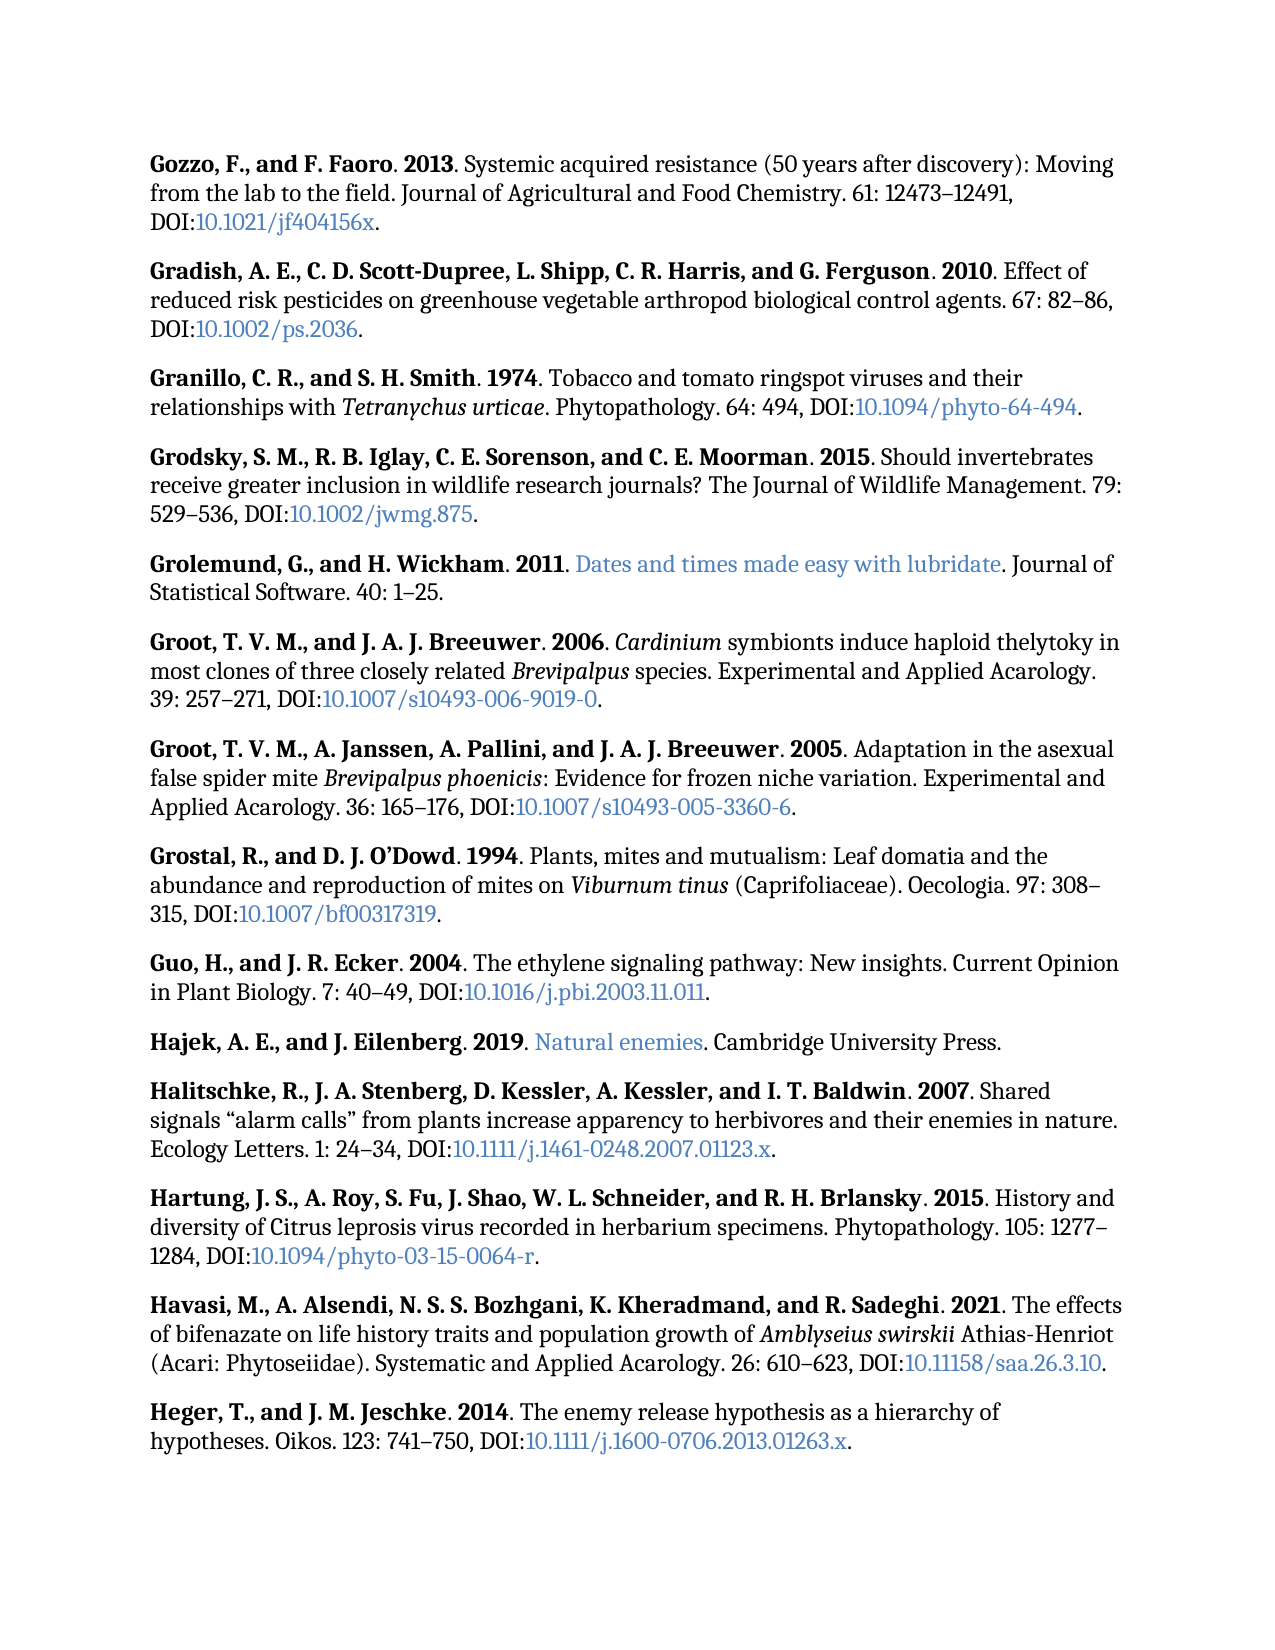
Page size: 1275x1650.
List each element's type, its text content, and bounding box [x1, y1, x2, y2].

text Grolemund, G., and H. Wickham. 2011. Dates and times made easy with lubridate. Journal of Statistical Software. 40: 1–25. [150, 549, 1125, 607]
text Groot, T. V. M., and J. A. J. Breeuwer. 2006. Cardinium symbionts induce haploid thelytoky in most clones of three closely related Brevipalpus species. Experimental and Applied Acarology. 39: 257–271, DOI:10.1007/s10493-006-9019-0. [150, 628, 1125, 714]
text Heger, T., and J. M. Jeschke. 2014. The enemy release hypothesis as a hierarchy of hypotheses. Oikos. 123: 741–750, DOI:10.1111/j.1600-0706.2013.01263.x. [150, 1398, 1125, 1456]
text Grodsky, S. M., R. B. Iglay, C. E. Sorenson, and C. E. Moorman. 2015. Should invertebrates receive greater inclusion in wildlife research journals? The Journal of Wildlife Management. 79: 529–536, DOI:10.1002/jwmg.875. [150, 442, 1125, 529]
text Granillo, C. R., and S. H. Smith. 1974. Tobacco and tomato ringspot viruses and their relationships with Tetranychus urticae. Phytopathology. 64: 494, DOI:10.1094/phyto-64-494. [150, 364, 1125, 422]
text Havasi, M., A. Alsendi, N. S. S. Bozhgani, K. Kheradmand, and R. Sadeghi. 2021. The effects of bifenazate on life history traits and population growth of Amblyseius swirskii Athias-Henriot (Acari: Phytoseiidae). Systematic and Applied Acarology. 26: 610–623, DOI:10.11158/saa.26.3.10. [150, 1291, 1125, 1377]
text Halitschke, R., J. A. Stenberg, D. Kessler, A. Kessler, and I. T. Baldwin. 2007. Shared signals “alarm calls” from plants increase apparency to herbivores and their enemies in nature. Ecology Letters. 1: 24–34, DOI:10.1111/j.1461-0248.2007.01123.x. [150, 1077, 1125, 1163]
text Hartung, J. S., A. Roy, S. Fu, J. Shao, W. L. Schneider, and R. H. Brlansky. 2015. History and diversity of Citrus leprosis virus recorded in herbarium specimens. Phytopathology. 105: 1277–1284, DOI:10.1094/phyto-03-15-0064-r. [150, 1184, 1125, 1270]
text Guo, H., and J. R. Ecker. 2004. The ethylene signaling pathway: New insights. Current Opinion in Plant Biology. 7: 40–49, DOI:10.1016/j.pbi.2003.11.011. [150, 949, 1125, 1007]
text Hajek, A. E., and J. Eilenberg. 2019. Natural enemies. Cambridge University Press. [150, 1027, 1125, 1056]
text Groot, T. V. M., A. Janssen, A. Pallini, and J. A. J. Breeuwer. 2005. Adaptation in the asexual false spider mite Brevipalpus phoenicis: Evidence for frozen niche variation. Experimental and Applied Acarology. 36: 165–176, DOI:10.1007/s10493-005-3360-6. [150, 735, 1125, 821]
text Grostal, R., and D. J. O’Dowd. 1994. Plants, mites and mutualism: Leaf domatia and the abundance and reproduction of mites on Viburnum tinus (Caprifoliaceae). Oecologia. 97: 308–315, DOI:10.1007/bf00317319. [150, 842, 1125, 928]
text Gradish, A. E., C. D. Scott-Dupree, L. Shipp, C. R. Harris, and G. Ferguson. 2010. Effect of reduced risk pesticides on greenhouse vegetable arthropod biological control agents. 67: 82–86, DOI:10.1002/ps.2036. [150, 257, 1125, 343]
text Gozzo, F., and F. Faoro. 2013. Systemic acquired resistance (50 years after discovery): Moving from the lab to the field. Journal of Agricultural and Food Chemistry. 61: 12473–12491, DOI:10.1021/jf404156x. [150, 150, 1125, 236]
